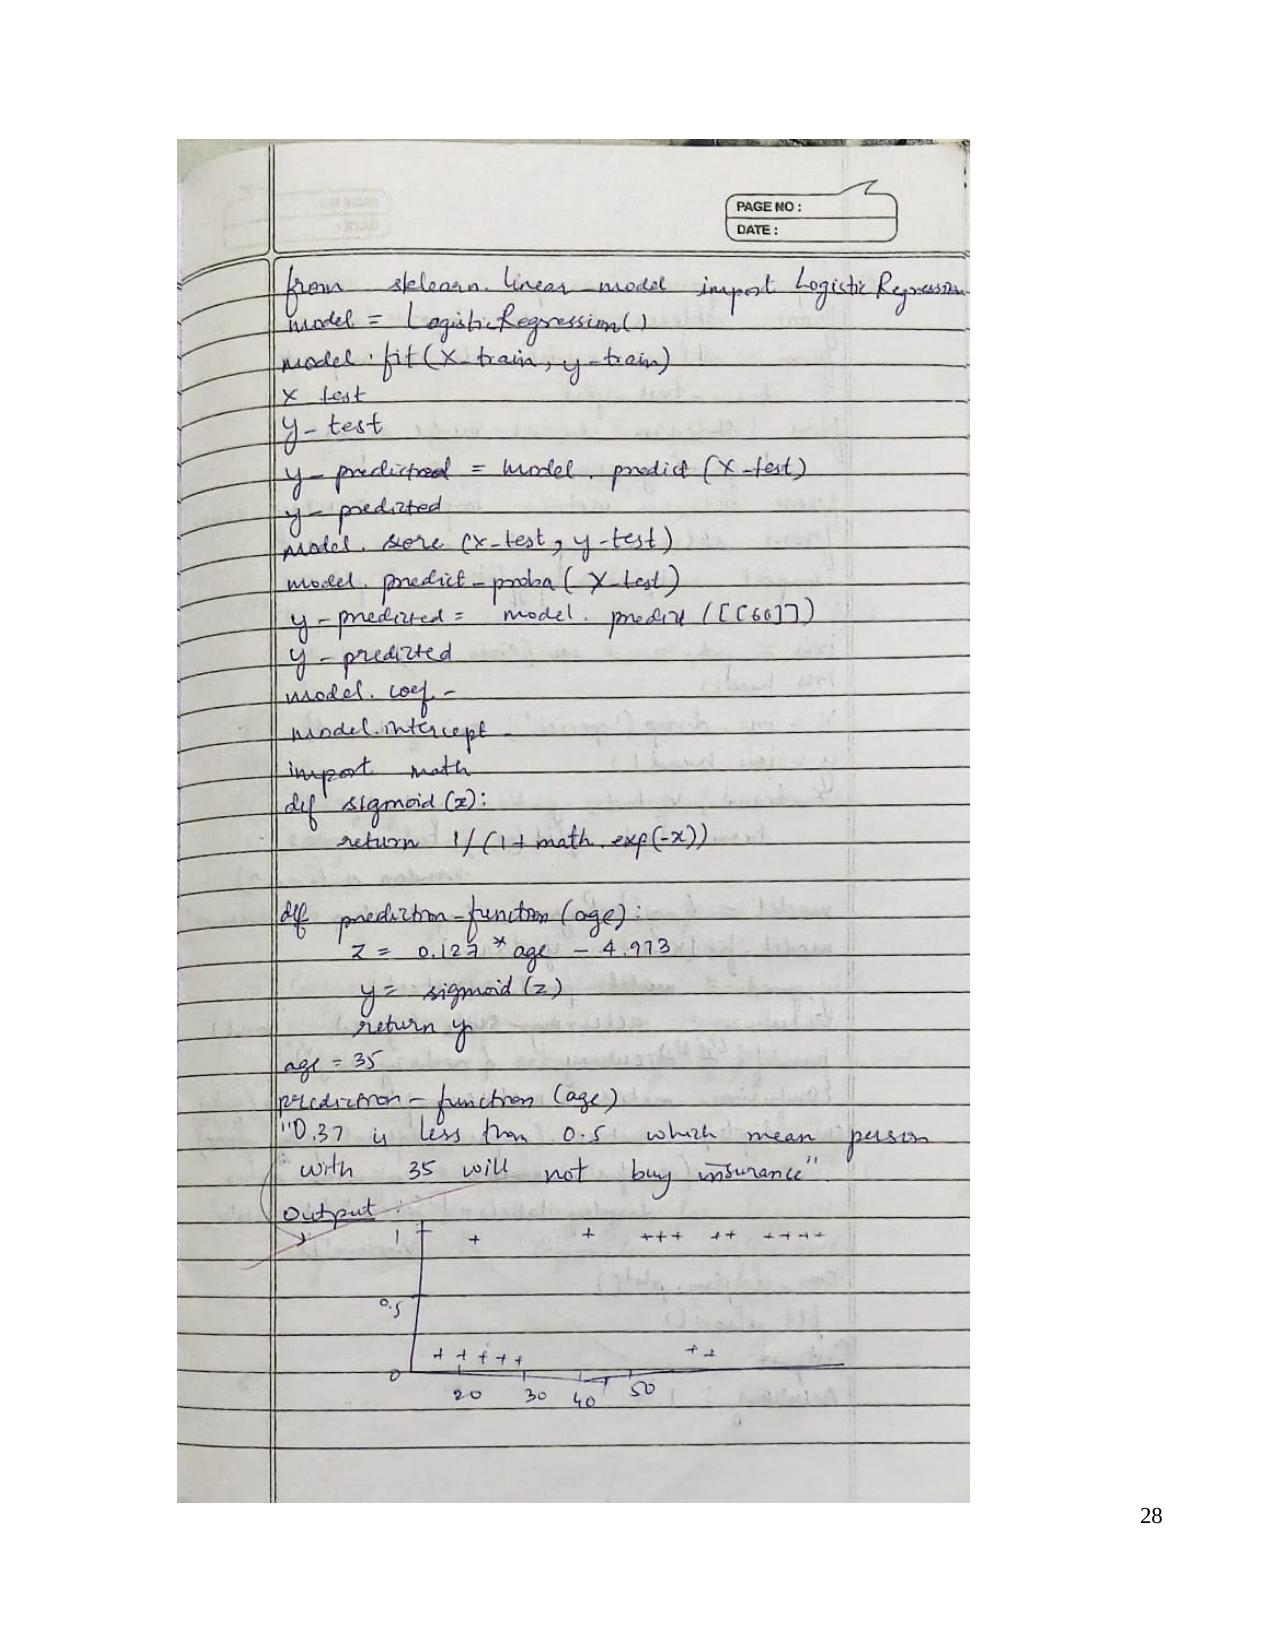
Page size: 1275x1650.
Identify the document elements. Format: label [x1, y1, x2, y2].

picture [177, 139, 971, 1503]
